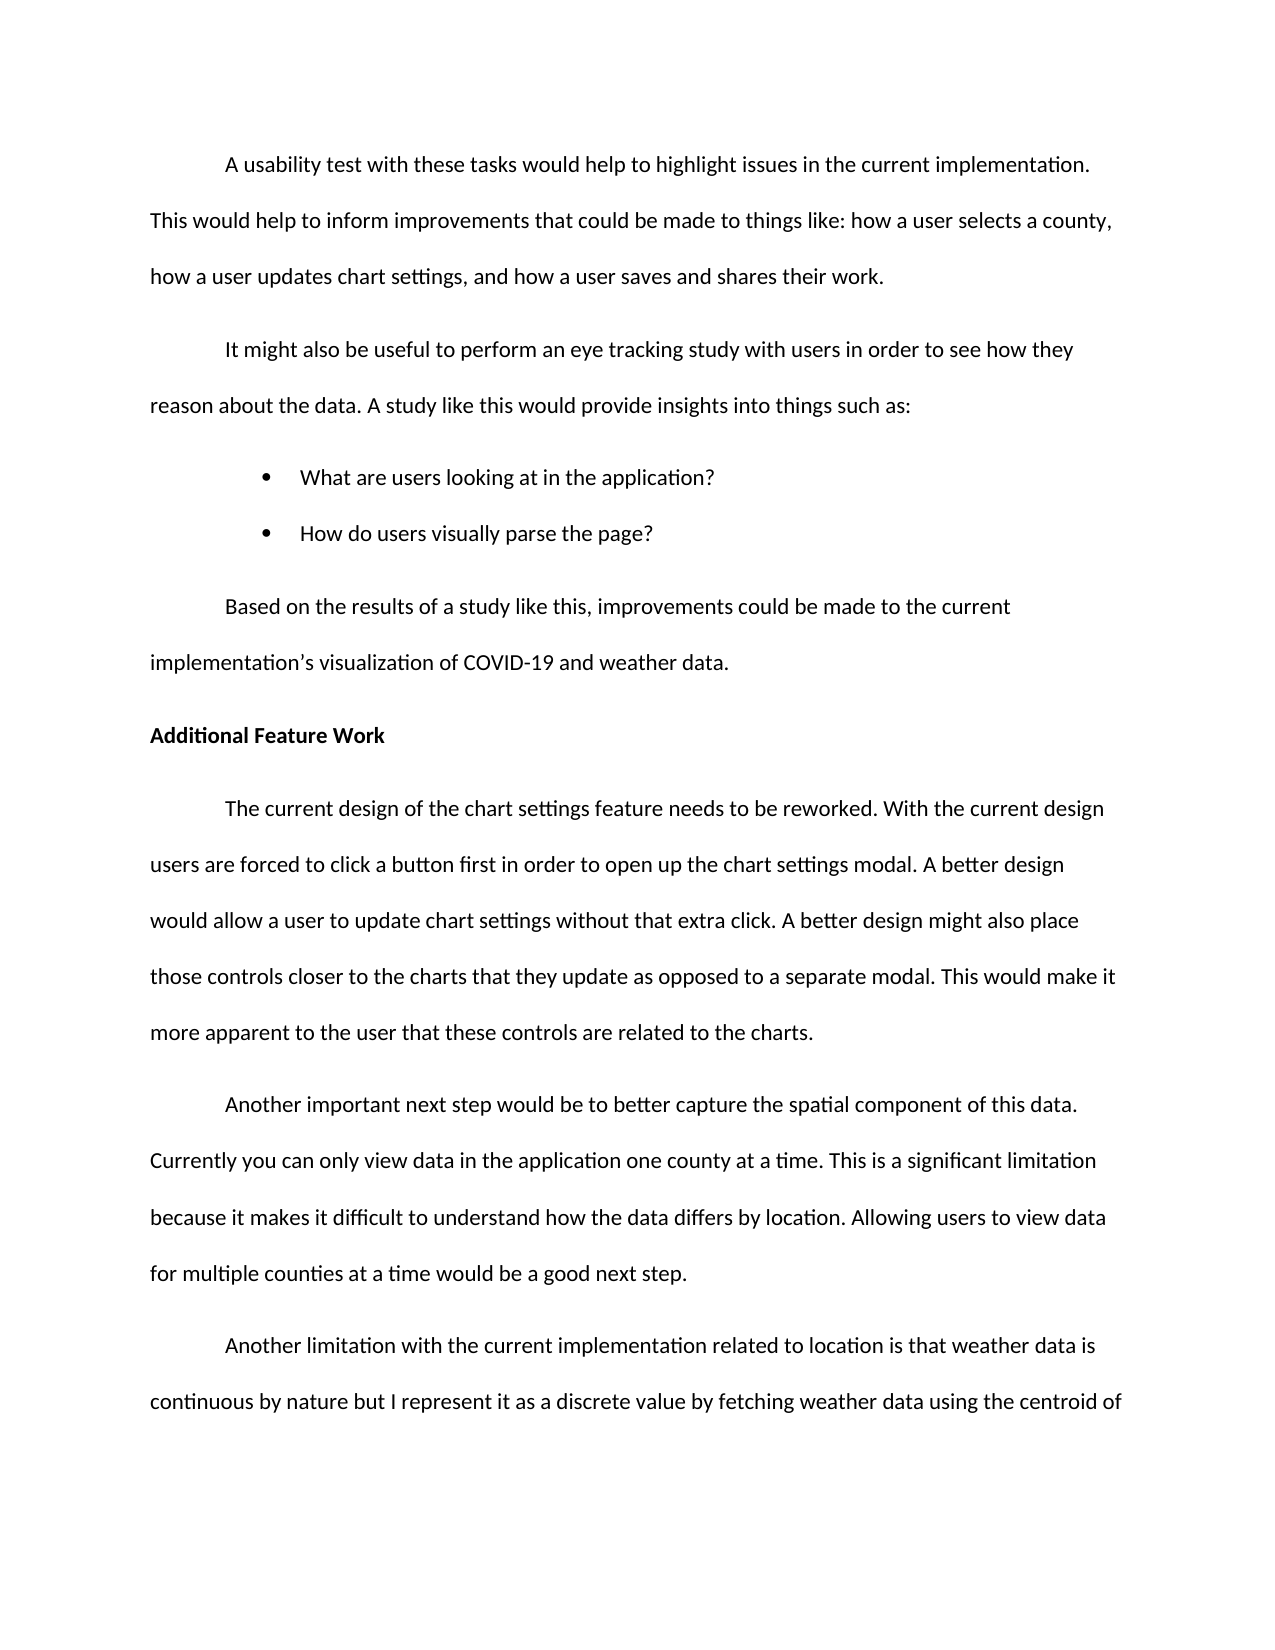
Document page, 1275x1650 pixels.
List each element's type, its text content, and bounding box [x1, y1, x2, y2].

text A usability test with these tasks would help to highlight issues in the current implementation. This would help to inform improvements that could be made to things like: how a user selects a county, how a user updates chart settings, and how a user saves and shares their work. [150, 150, 1125, 290]
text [150, 1331, 1125, 1416]
text Based on the results of a study like this, improvements could be made to the current implementation’s visualization of COVID-19 and weather data. [150, 592, 1125, 676]
text Another important next step would be to better capture the spatial component of this data. Currently you can only view data in the application one county at a time. This is a significant limitation because it makes it difficult to understand how the data differs by location. Allowing users to view data for multiple counties at a time would be a good next step. [150, 1091, 1125, 1287]
list How do users visually parse the page? [262, 519, 1125, 548]
list What are users looking at in the application? [262, 463, 1125, 492]
text The current design of the chart settings feature needs to be reworked. With the current design users are forced to click a button first in order to open up the chart settings modal. A better design would allow a user to update chart settings without that extra click. A better design might also place those controls closer to the charts that they update as opposed to a separate modal. This would make it more apparent to the user that these controls are related to the charts. [150, 794, 1125, 1046]
text Additional Feature Work [150, 721, 1125, 749]
text It might also be useful to perform an eye tracking study with users in order to see how they reason about the data. A study like this would provide insights into things such as: [150, 335, 1125, 419]
